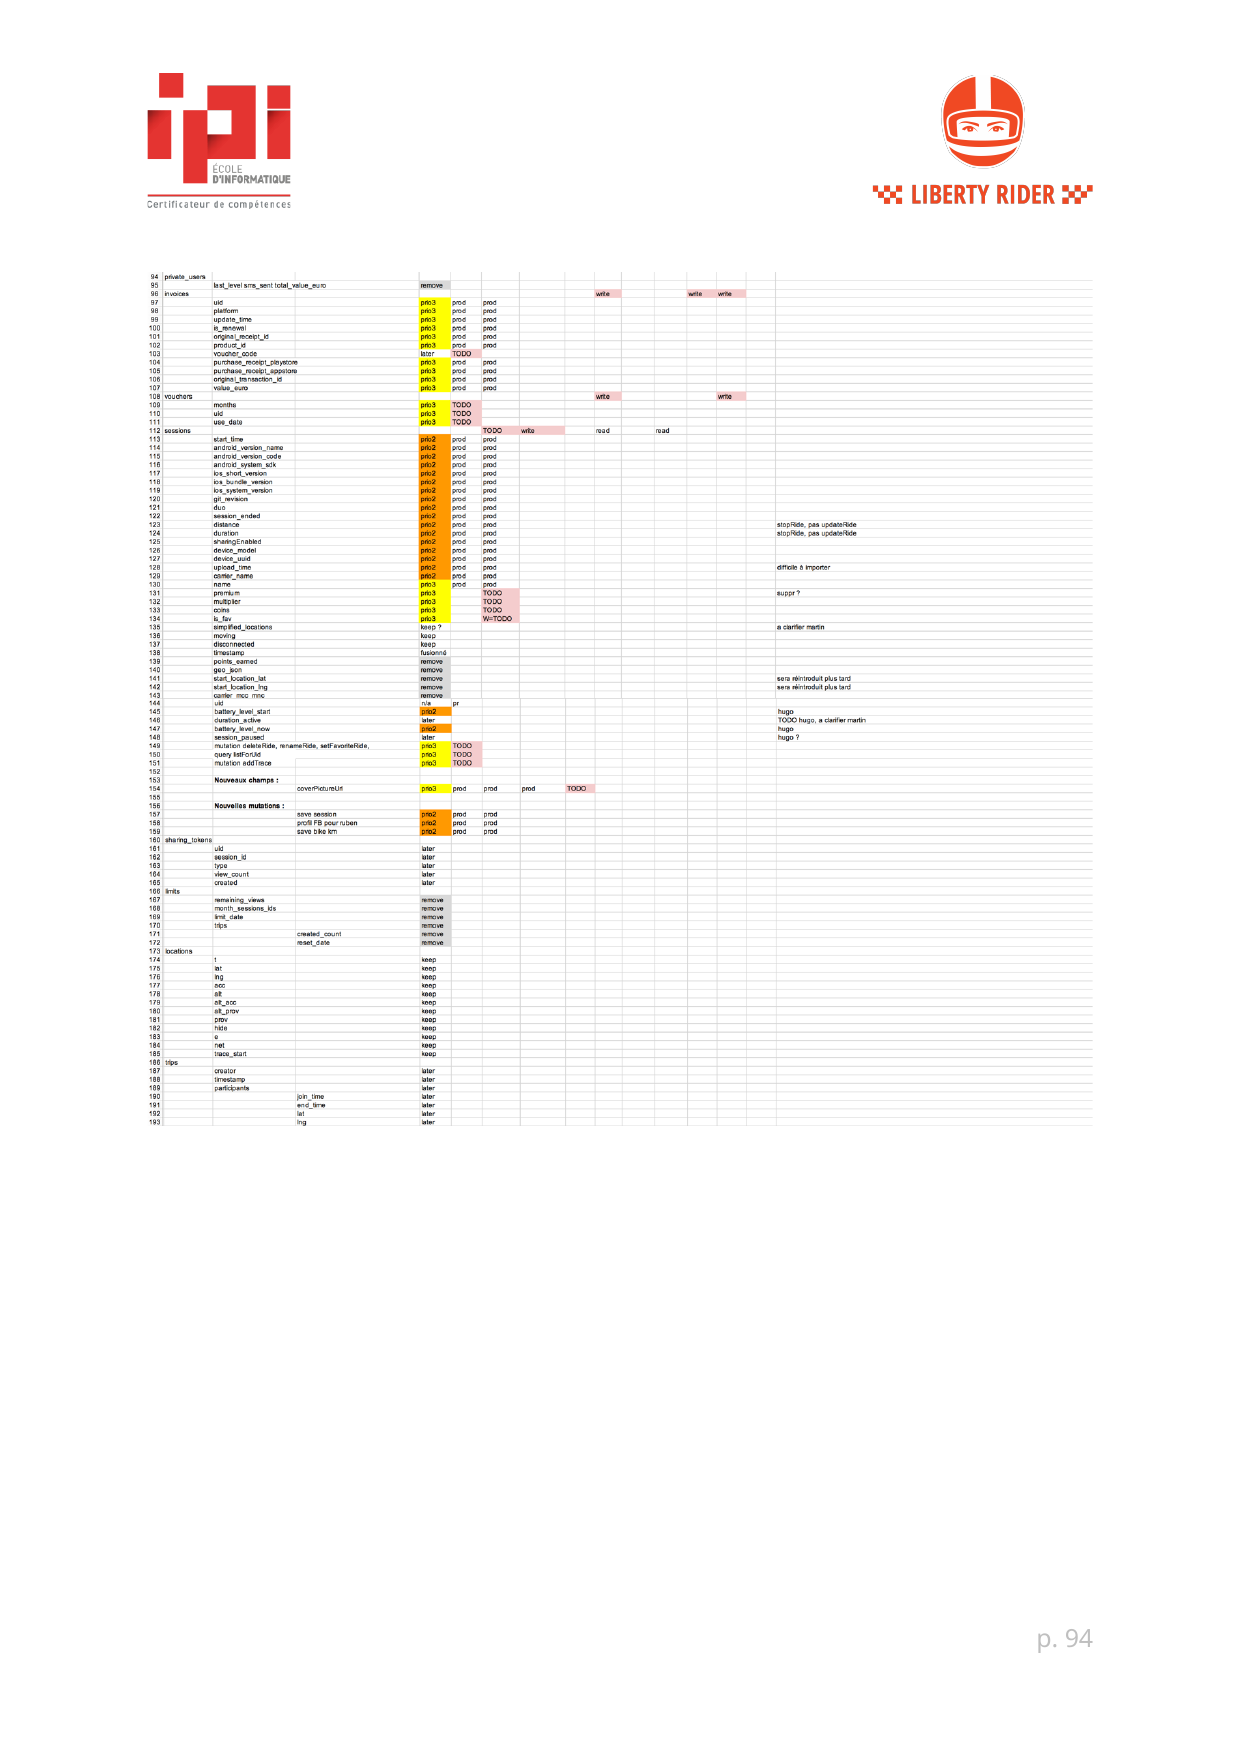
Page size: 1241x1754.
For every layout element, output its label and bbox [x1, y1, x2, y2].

picture [147, 272, 1093, 1126]
picture [147, 73, 291, 209]
picture [872, 75, 1093, 209]
